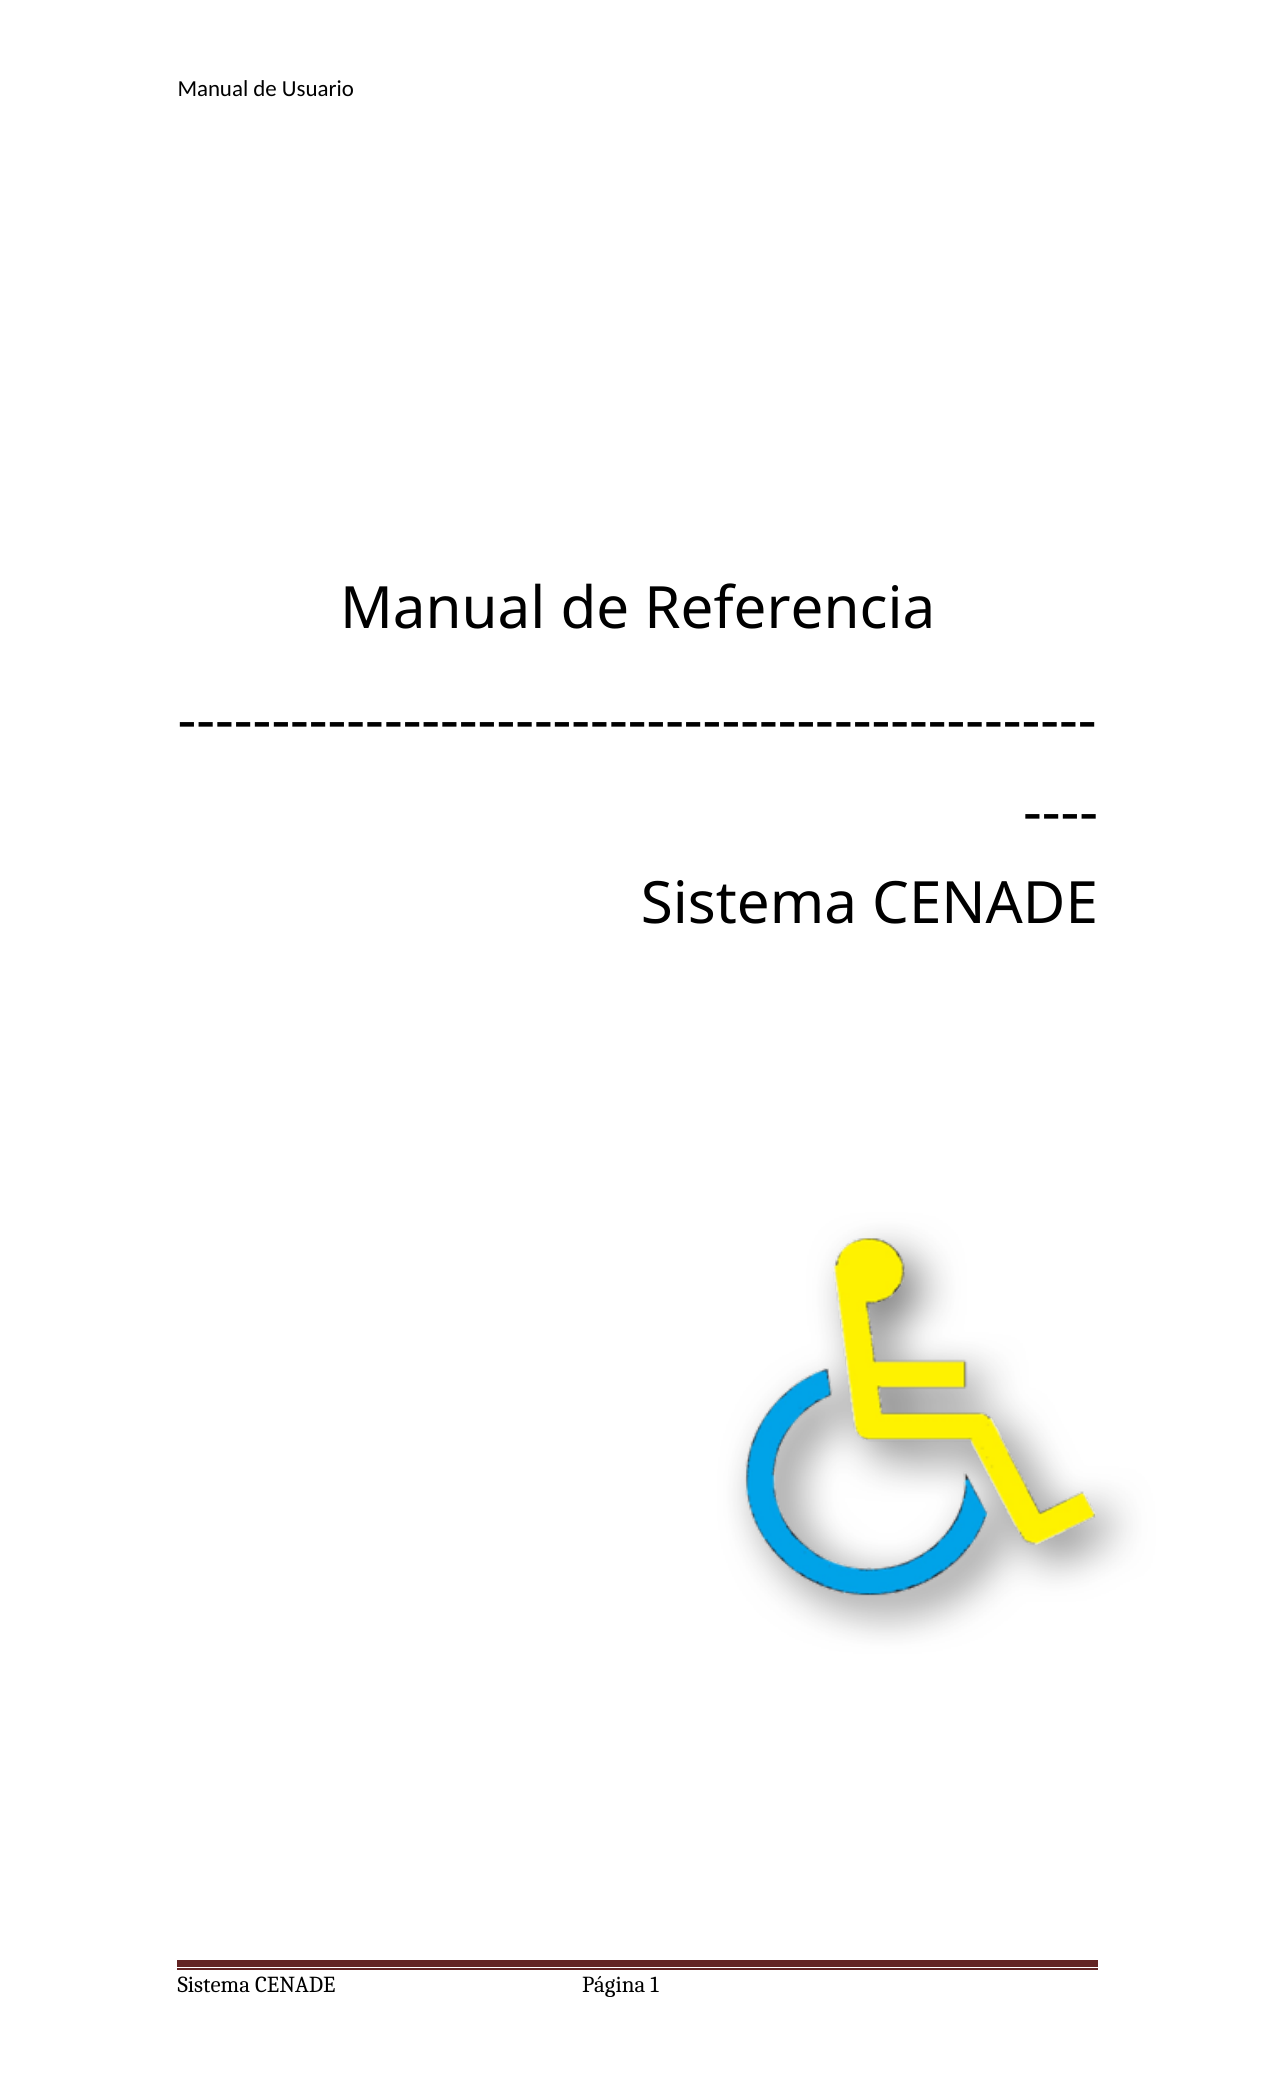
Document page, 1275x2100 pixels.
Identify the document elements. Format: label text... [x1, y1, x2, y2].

picture [731, 1237, 1111, 1597]
text ----------------------------------------------------- Sistema CENADE [177, 678, 1098, 940]
text Manual de Referencia [177, 566, 1098, 646]
